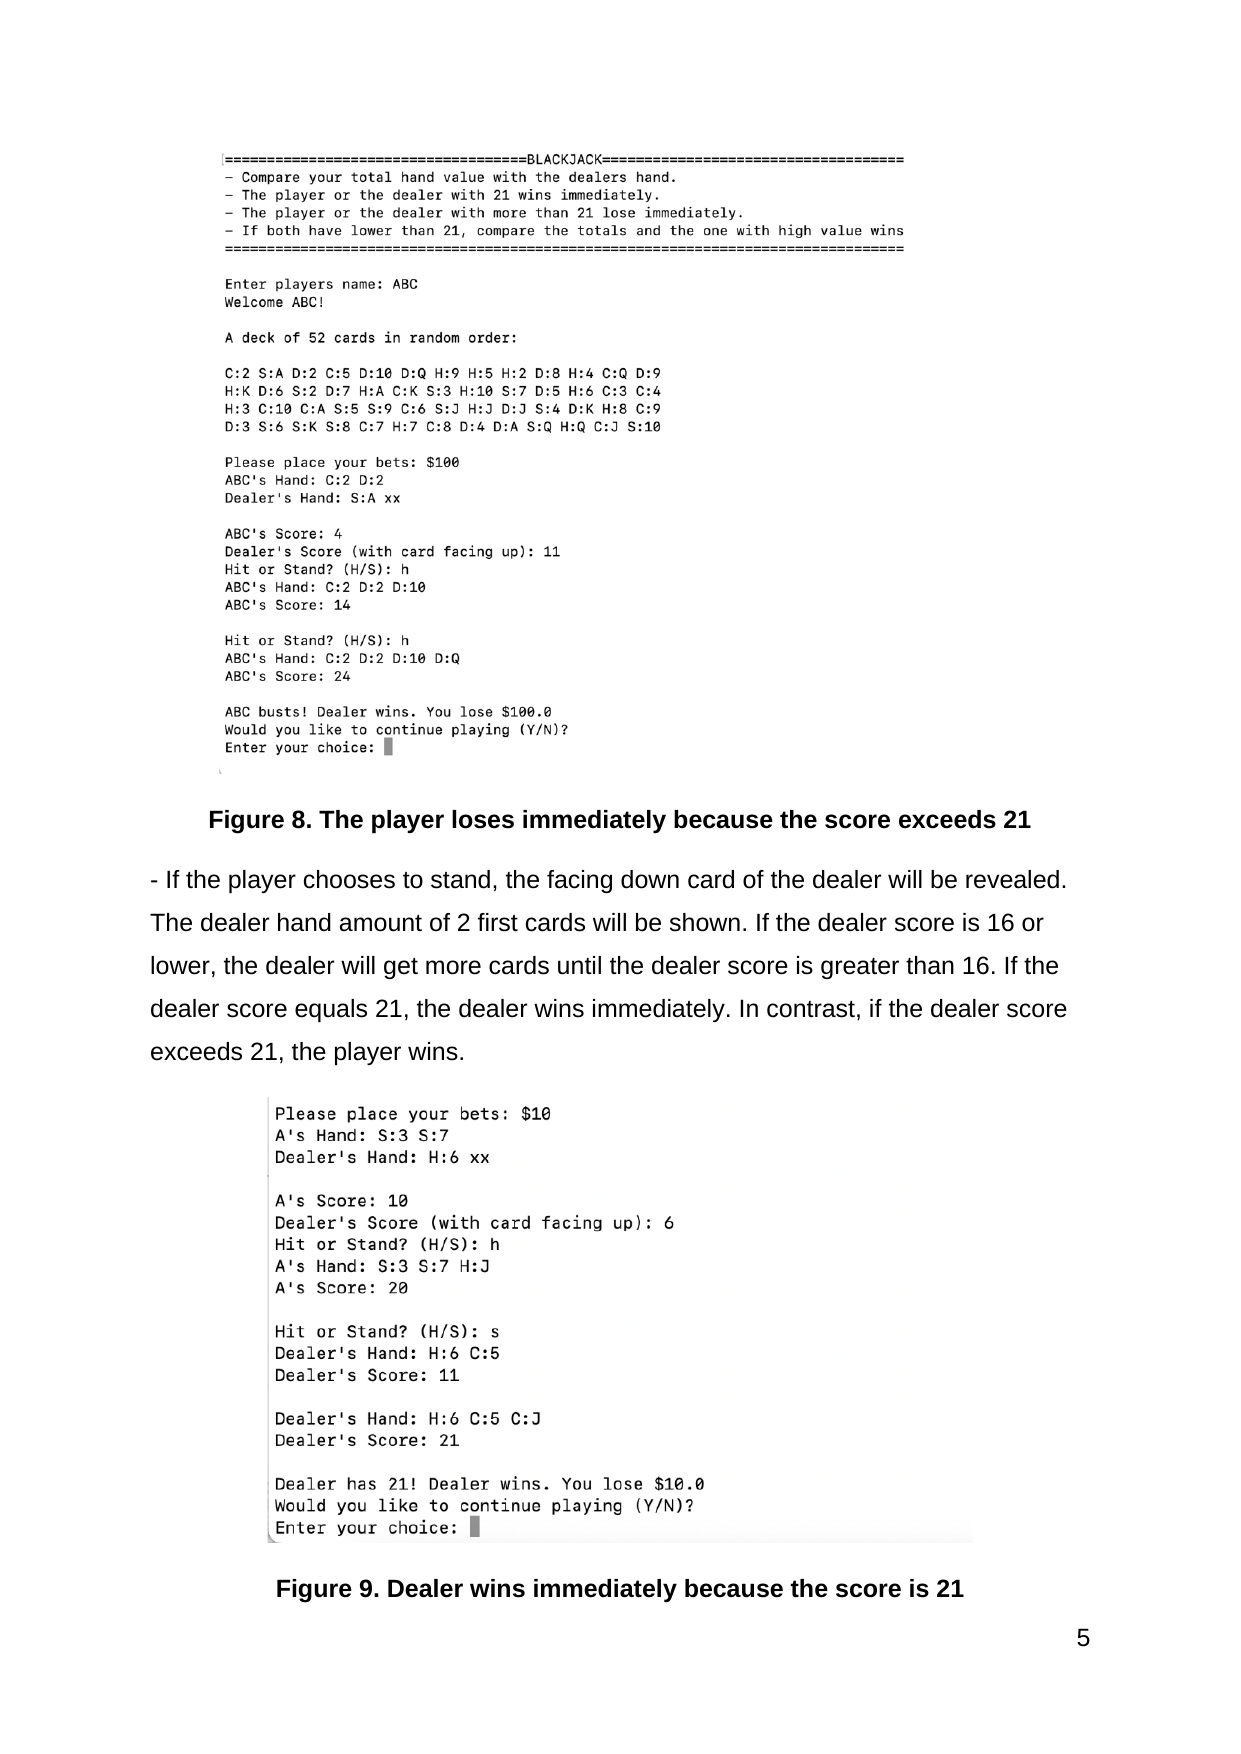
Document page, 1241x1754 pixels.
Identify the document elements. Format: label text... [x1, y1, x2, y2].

text Figure 9. Dealer wins immediately because the score is 21 [150, 1574, 1090, 1603]
picture [219, 150, 1022, 774]
text Figure 8. The player loses immediately because the score exceeds 21 [150, 805, 1090, 834]
picture [267, 1097, 973, 1543]
text - If the player chooses to stand, the facing down card of the dealer will be revealed. The dealer hand amount of 2 first cards will be shown. If the dealer score is 16 or lower, the dealer will get more cards until the dealer score is greater than 16. If the dealer score equals 21, the dealer wins immediately. In contrast, if the dealer score exceeds 21, the player wins. [150, 865, 1090, 1066]
